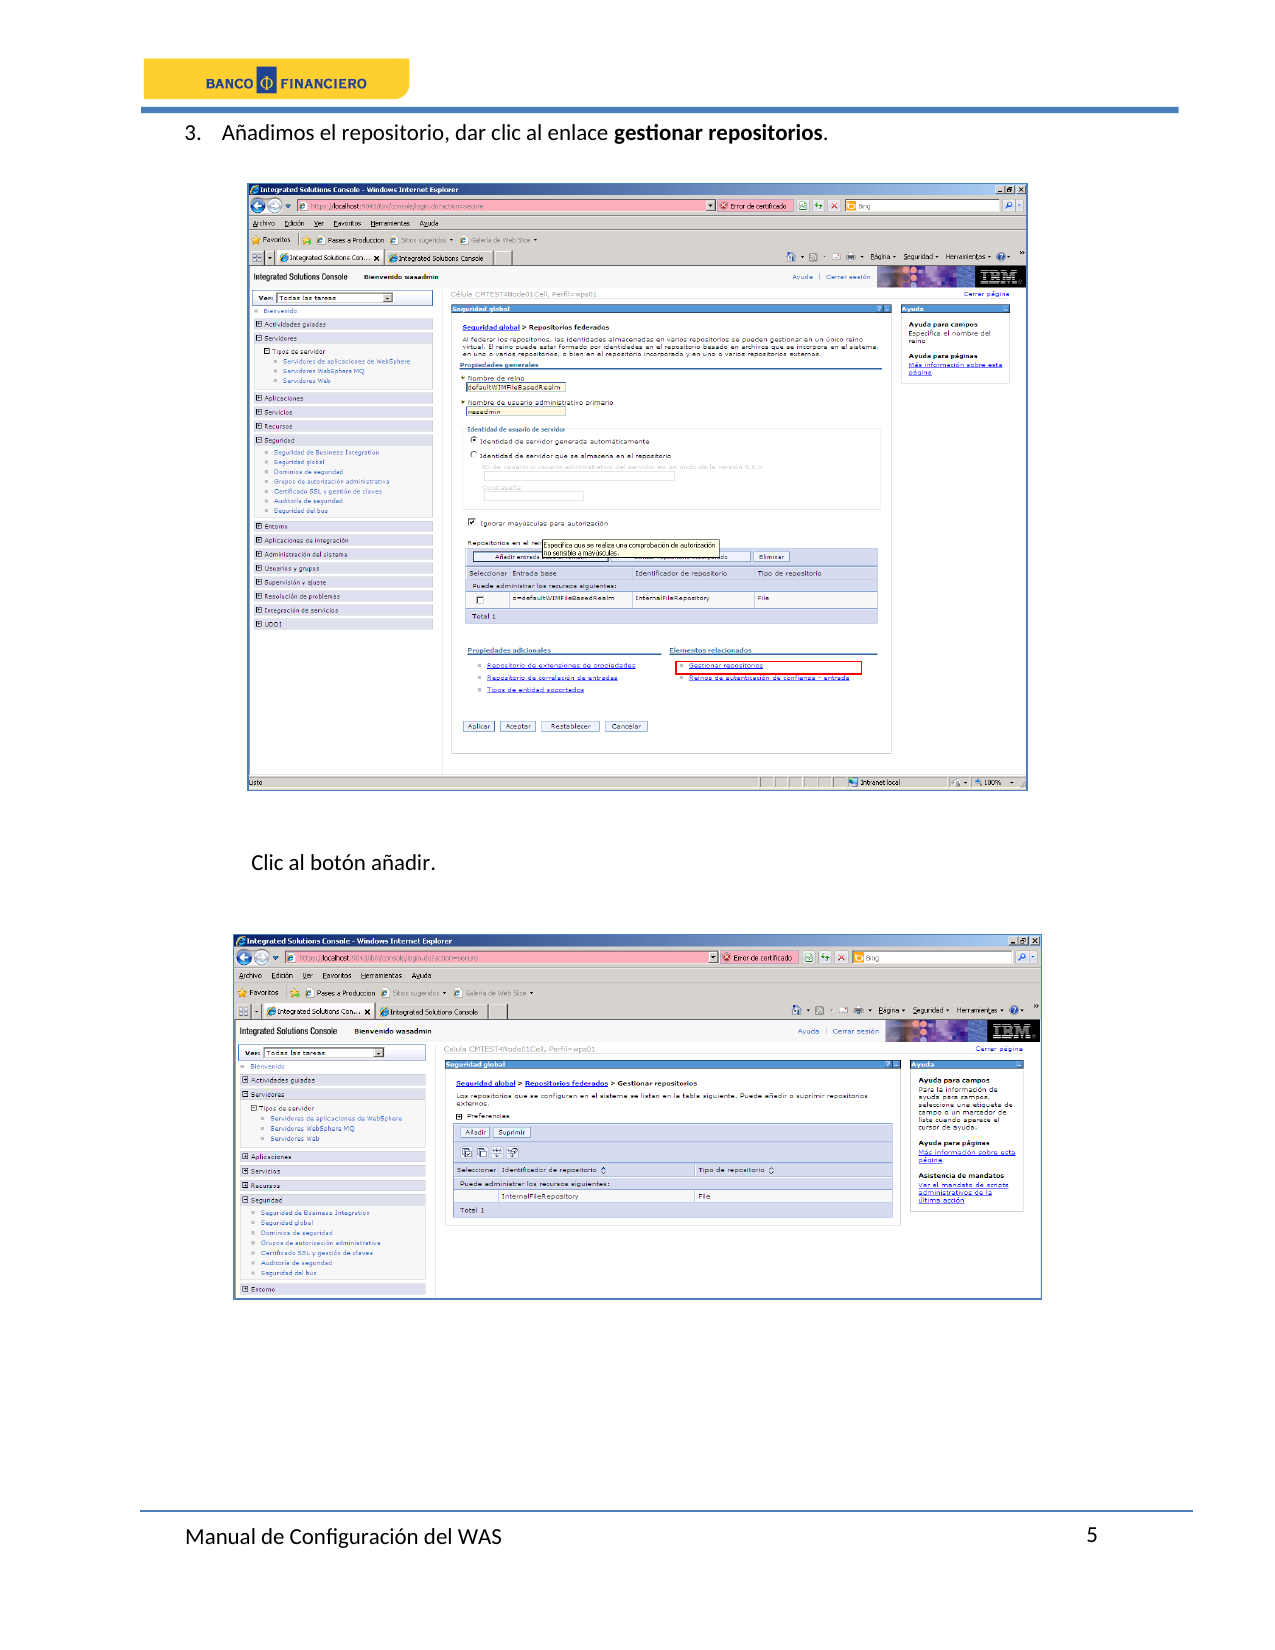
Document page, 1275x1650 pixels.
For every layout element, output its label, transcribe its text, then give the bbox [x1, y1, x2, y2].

picture [249, 184, 1026, 790]
picture [140, 54, 413, 102]
text Clic al botón añadir. [177, 848, 1098, 909]
list Añadimos el repositorio, dar clic al enlace gestionar repositorios. [184, 118, 1098, 178]
picture [234, 935, 1041, 1298]
